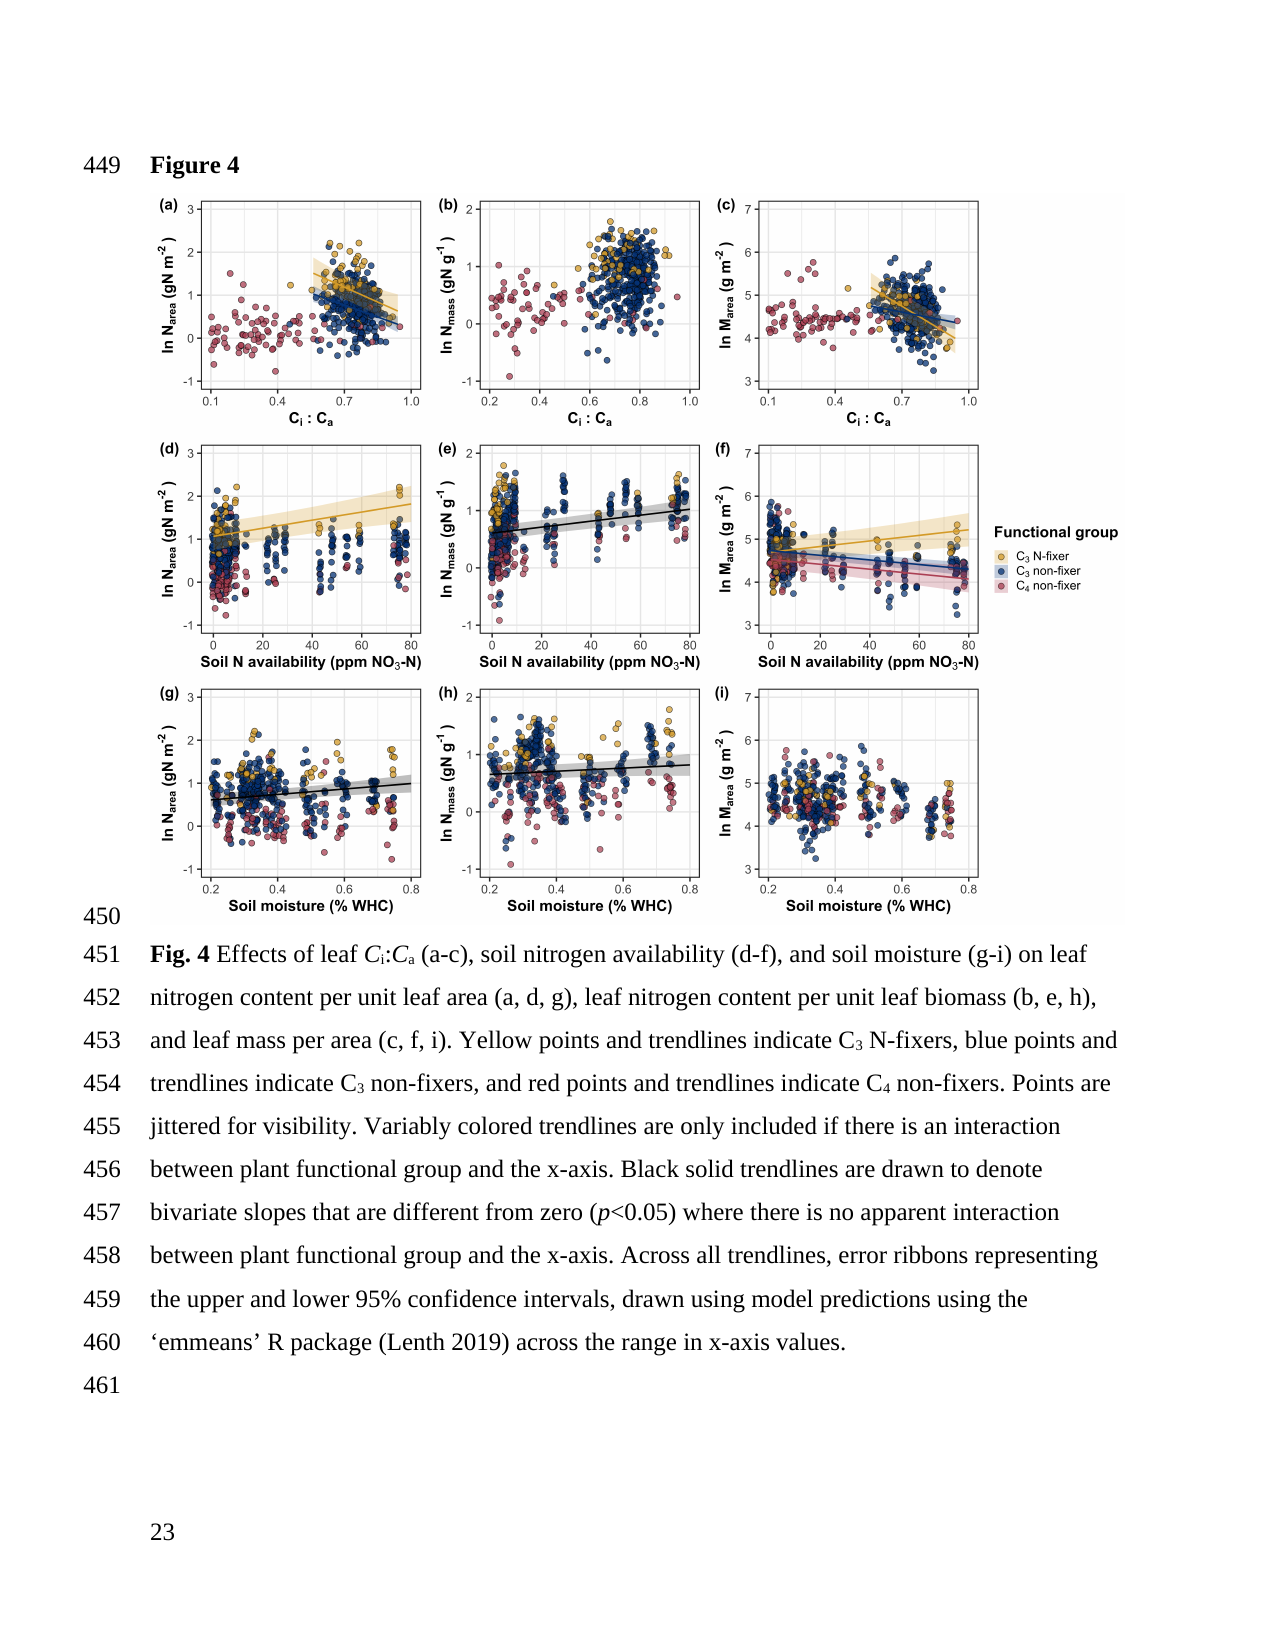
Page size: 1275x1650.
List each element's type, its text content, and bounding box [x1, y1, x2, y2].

text Fig. 4 Effects of leaf Ci:Ca (a-c), soil nitrogen availability (d-f), and soil moisture (g-i) on leaf nitrogen content per unit leaf area (a, d, g), leaf nitrogen content per unit leaf biomass (b, e, h), and leaf mass per area (c, f, i). Yellow points and trendlines indicate C3 N-fixers, blue points and trendlines indicate C3 non-fixers, and red points and trendlines indicate C4 non-fixers. Points are jittered for visibility. Variably colored trendlines are only included if there is an interaction between plant functional group and the x-axis. Black solid trendlines are drawn to denote bivariate slopes that are different from zero (p<0.05) where there is no apparent interaction between plant functional group and the x-axis. Across all trendlines, error ribbons representing the upper and lower 95% confidence intervals, drawn using model predictions using the ‘emmeans’ R package (Lenth 2019) across the range in x-axis values. [150, 939, 1125, 1356]
text Figure 4 [150, 150, 1125, 179]
